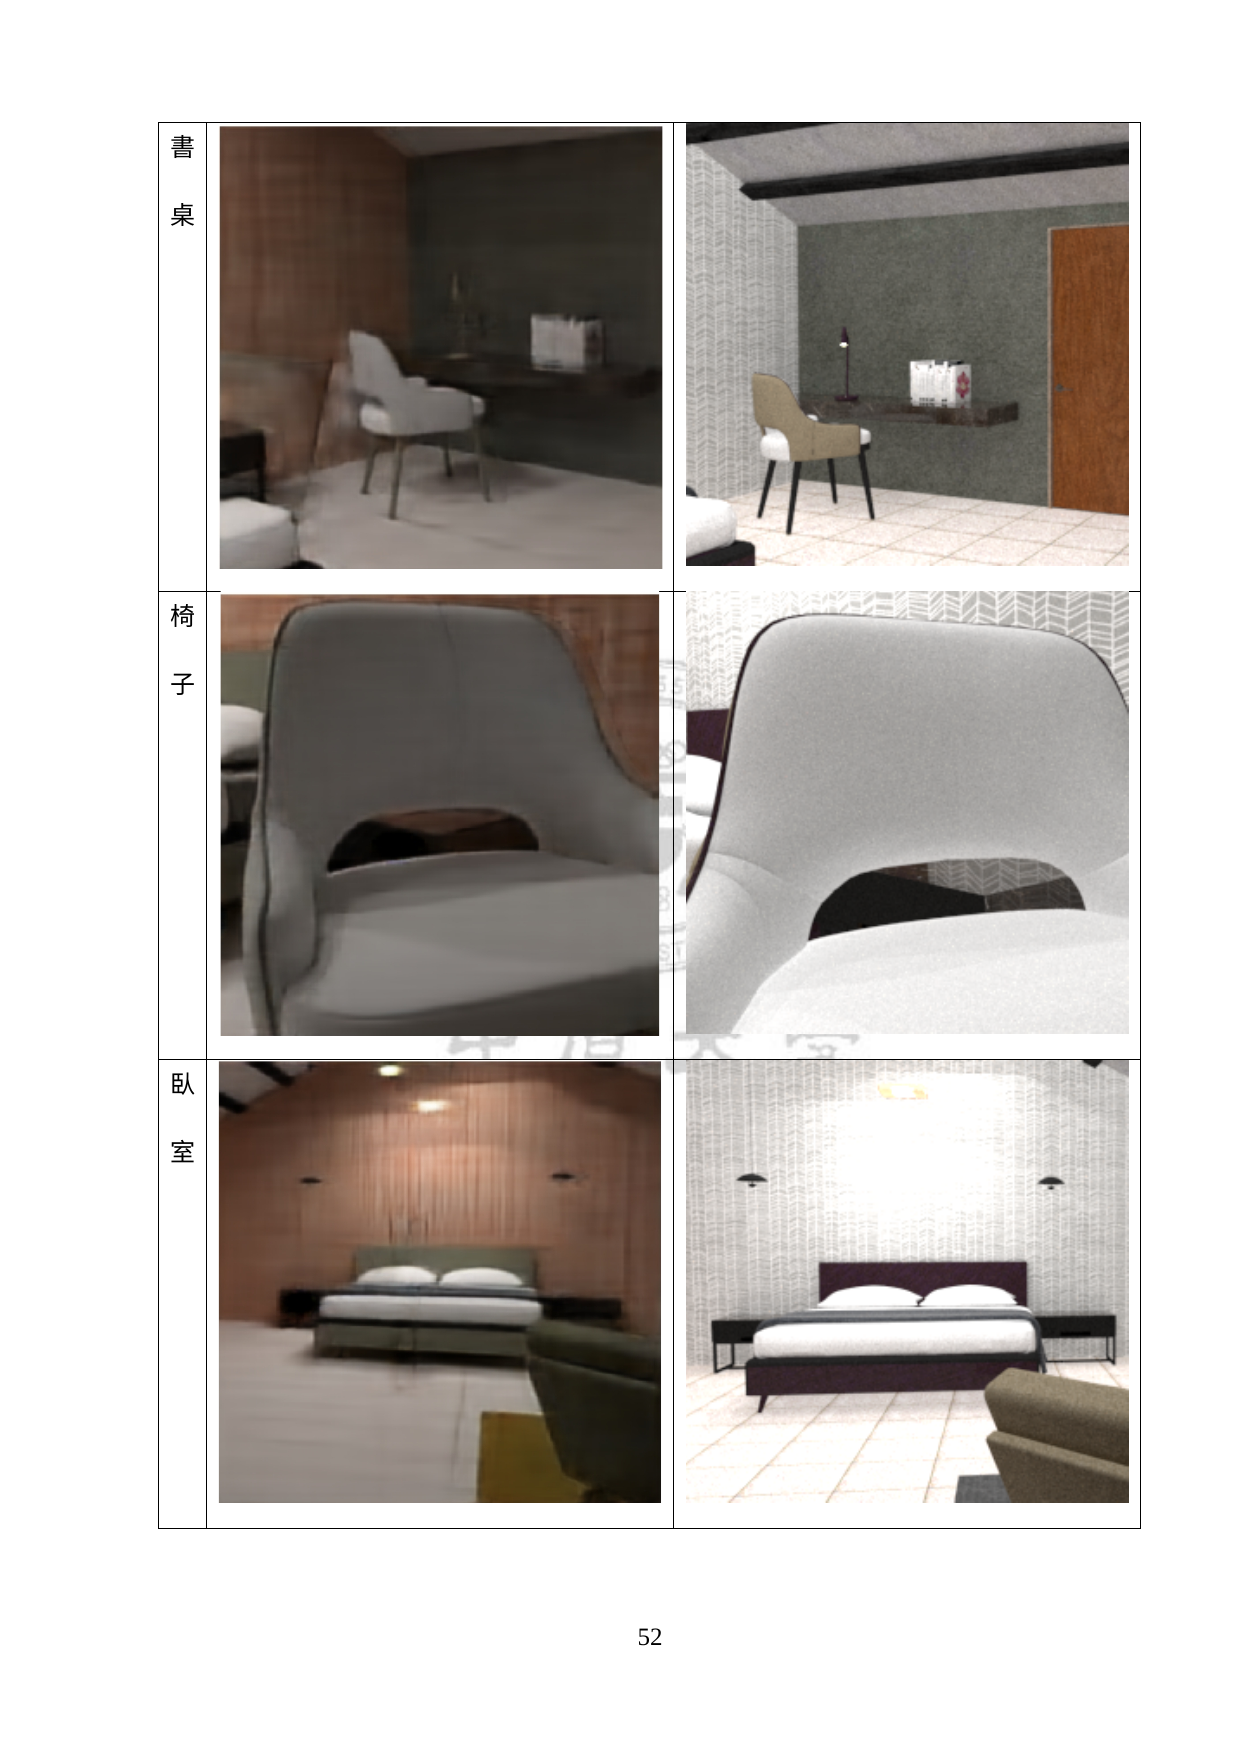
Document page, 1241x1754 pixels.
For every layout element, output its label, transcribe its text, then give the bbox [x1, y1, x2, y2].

table_cell [674, 1060, 1140, 1528]
table_cell 臥室 [159, 1060, 206, 1528]
table_cell 書桌 [159, 123, 206, 591]
picture [220, 591, 660, 1036]
table_cell [674, 592, 1140, 1059]
picture [686, 123, 1129, 566]
picture [686, 1060, 1129, 1503]
picture [218, 1060, 662, 1503]
table_cell [207, 592, 673, 1059]
table_cell [674, 123, 1140, 591]
picture [686, 591, 1129, 1034]
table_cell 椅子 [159, 592, 206, 1059]
table_cell [207, 123, 673, 591]
picture [217, 123, 663, 569]
table_cell [207, 1060, 673, 1528]
